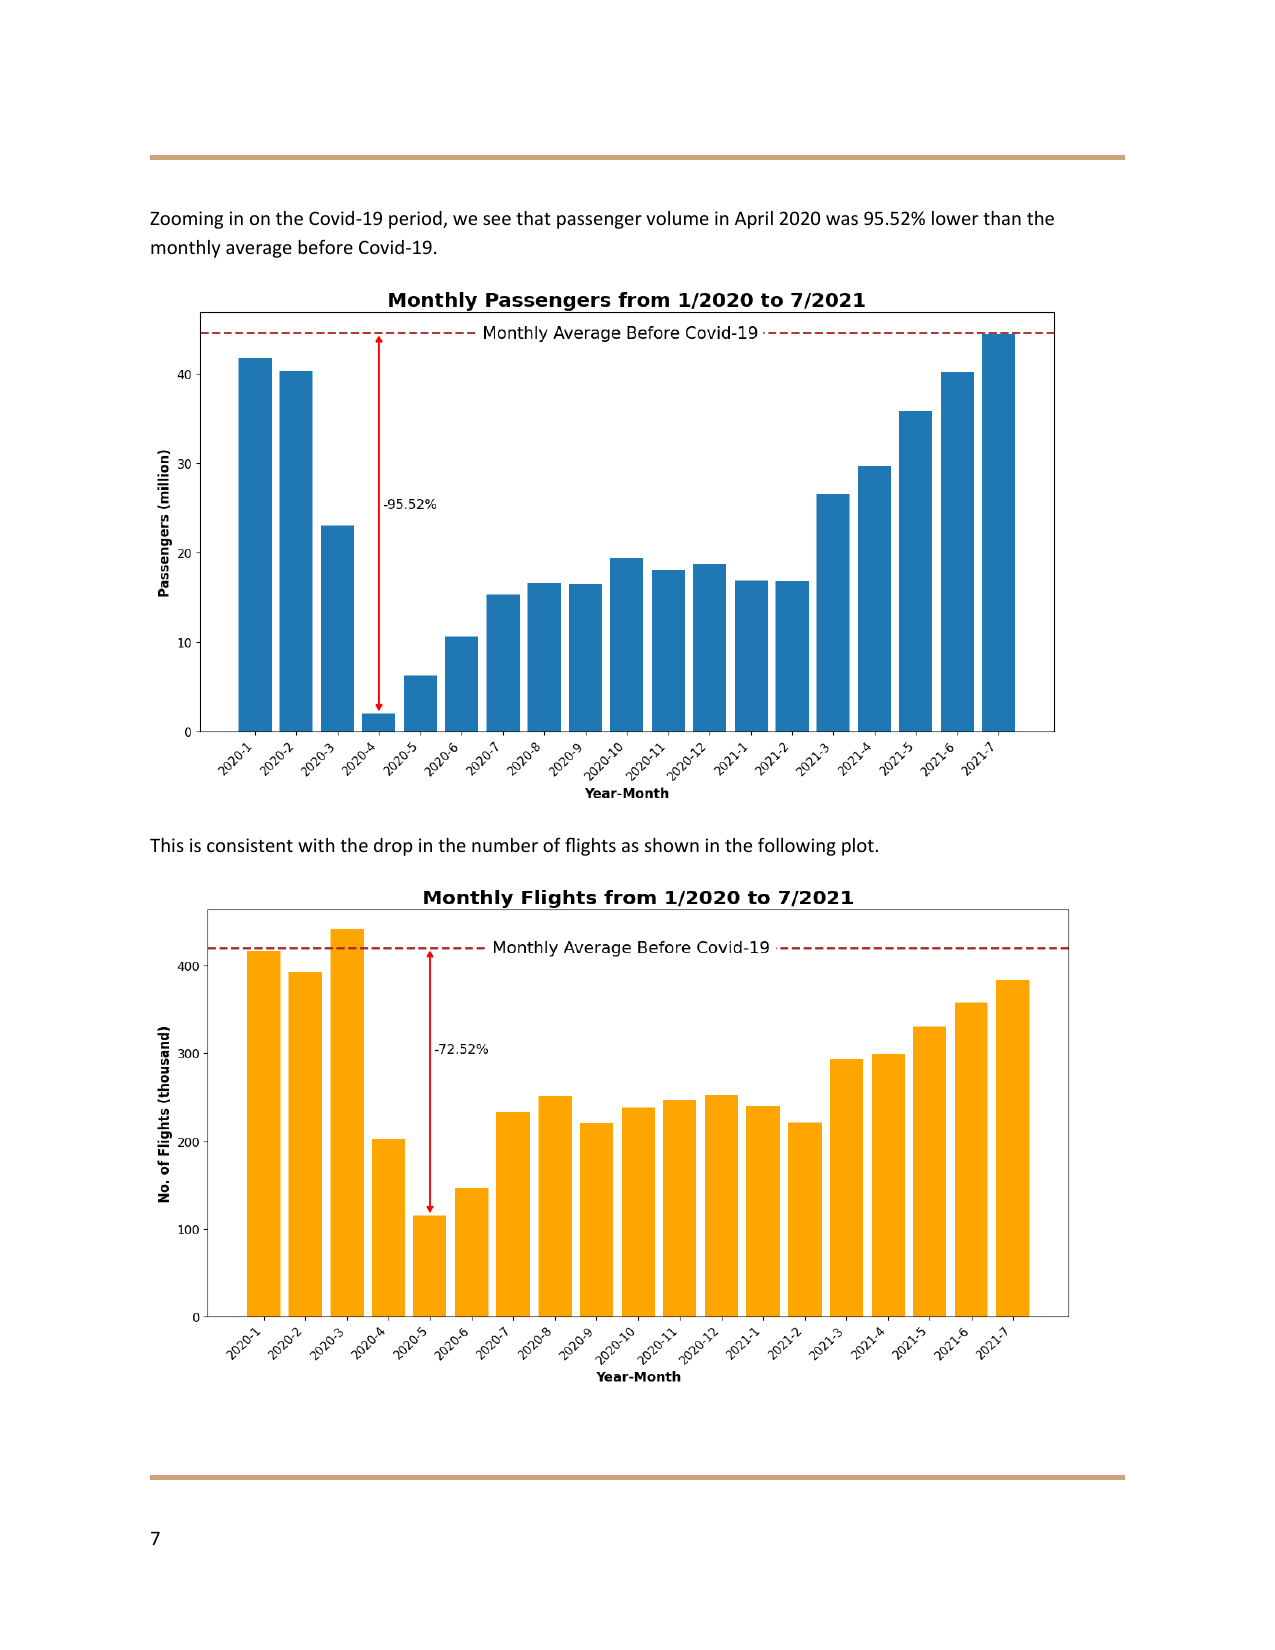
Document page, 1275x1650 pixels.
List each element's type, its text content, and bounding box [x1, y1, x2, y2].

text This is consistent with the drop in the number of flights as shown in the following plot. [150, 832, 1125, 858]
text Zooming in on the Covid-19 period, we see that passenger volume in April 2020 was 95.52% lower than the monthly average before Covid-19. [150, 205, 1125, 260]
picture [150, 284, 1061, 808]
picture [150, 882, 1075, 1391]
picture [150, 1475, 1125, 1480]
picture [150, 155, 1125, 160]
